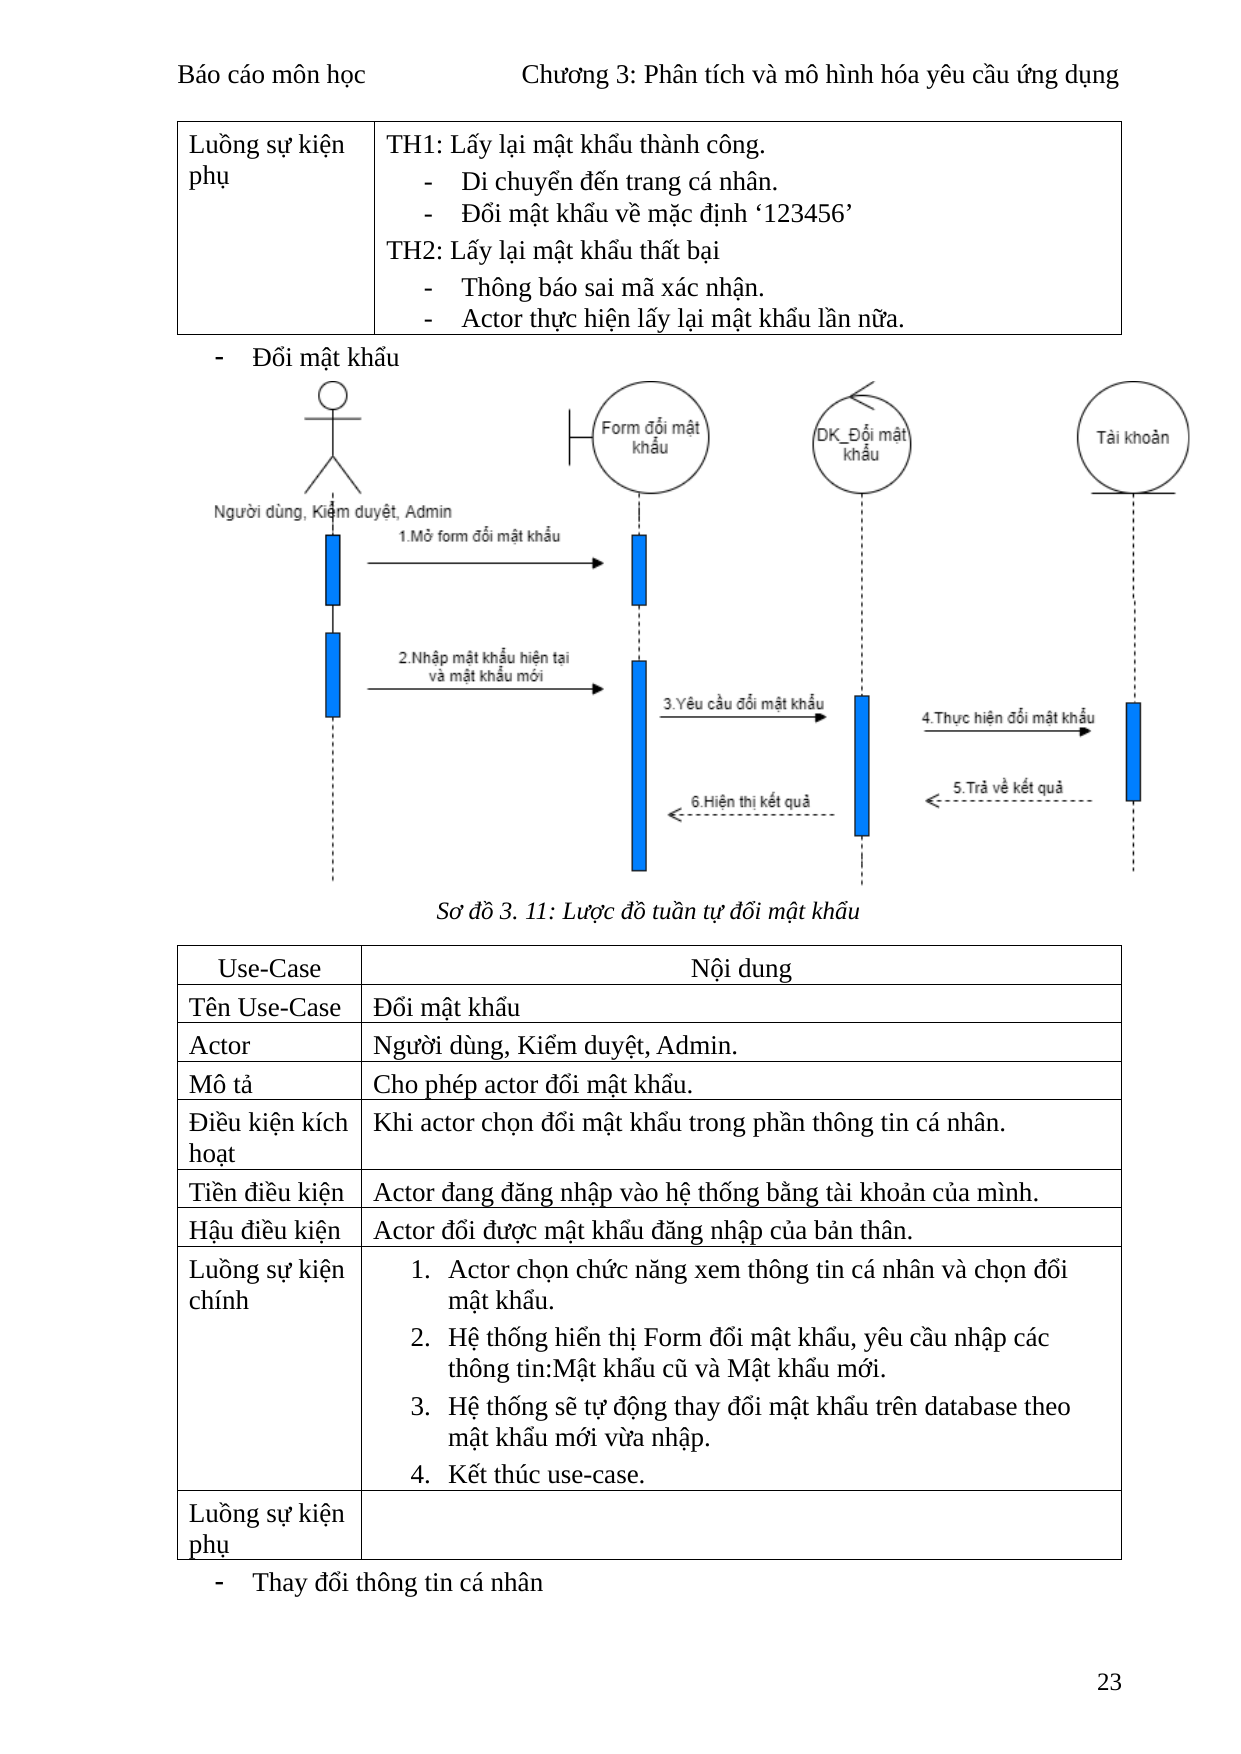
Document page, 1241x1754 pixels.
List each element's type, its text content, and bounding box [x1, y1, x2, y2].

table_cell Luồng sự kiện phụ [178, 122, 374, 334]
table_cell Actor đổi được mật khẩu đăng nhập của bản thân. [362, 1208, 1121, 1246]
table_header Use-Case [178, 946, 361, 984]
table_cell Người dùng, Kiểm duyệt, Admin. [362, 1023, 1121, 1061]
table_cell Cho phép actor đổi mật khẩu. [362, 1062, 1121, 1099]
table_header Nội dung [362, 946, 1121, 984]
text Sơ đồ 3. 11: Lược đồ tuần tự đổi mật khẩu [177, 896, 1122, 924]
table_cell Hậu điều kiện [178, 1208, 361, 1246]
table_cell Mô tả [178, 1062, 361, 1099]
table_cell Luồng sự kiện phụ [178, 1491, 361, 1559]
table_cell Luồng sự kiện chính [178, 1247, 361, 1489]
table_cell Đổi mật khẩu [362, 985, 1121, 1022]
table_cell Actor [178, 1023, 361, 1061]
table_cell Điều kiện kích hoạt [178, 1100, 361, 1169]
table_cell Tên Use-Case [178, 985, 361, 1022]
table_cell Actor chọn chức năng xem thông tin cá nhân và chọn đổi mật khẩu. Hệ thống hiển thị Form đổi mật khẩu, yêu cầu nhập các thông tin:Mật khẩu cũ và Mật khẩu mới. Hệ thống sẽ tự động thay đổi mật khẩu trên database theo mật khẩu mới vừa nhập. Kết thúc use-case. [362, 1247, 1121, 1489]
list Thay đổi thông tin cá nhân [214, 1566, 1122, 1598]
picture [214, 381, 1190, 887]
table_cell Tiền điều kiện [178, 1170, 361, 1207]
table_cell [362, 1491, 1121, 1559]
table_cell Khi actor chọn đổi mật khẩu trong phần thông tin cá nhân. [362, 1100, 1121, 1169]
table_cell TH1: Lấy lại mật khẩu thành công. Di chuyển đến trang cá nhân. Đổi mật khẩu về mặc định ‘123456’ TH2: Lấy lại mật khẩu thất bại Thông báo sai mã xác nhận. Actor thực hiện lấy lại mật khẩu lần nữa. [375, 122, 1121, 334]
table_cell Actor đang đăng nhập vào hệ thống bằng tài khoản của mình. [362, 1170, 1121, 1207]
list Đổi mật khẩu [214, 341, 1122, 372]
